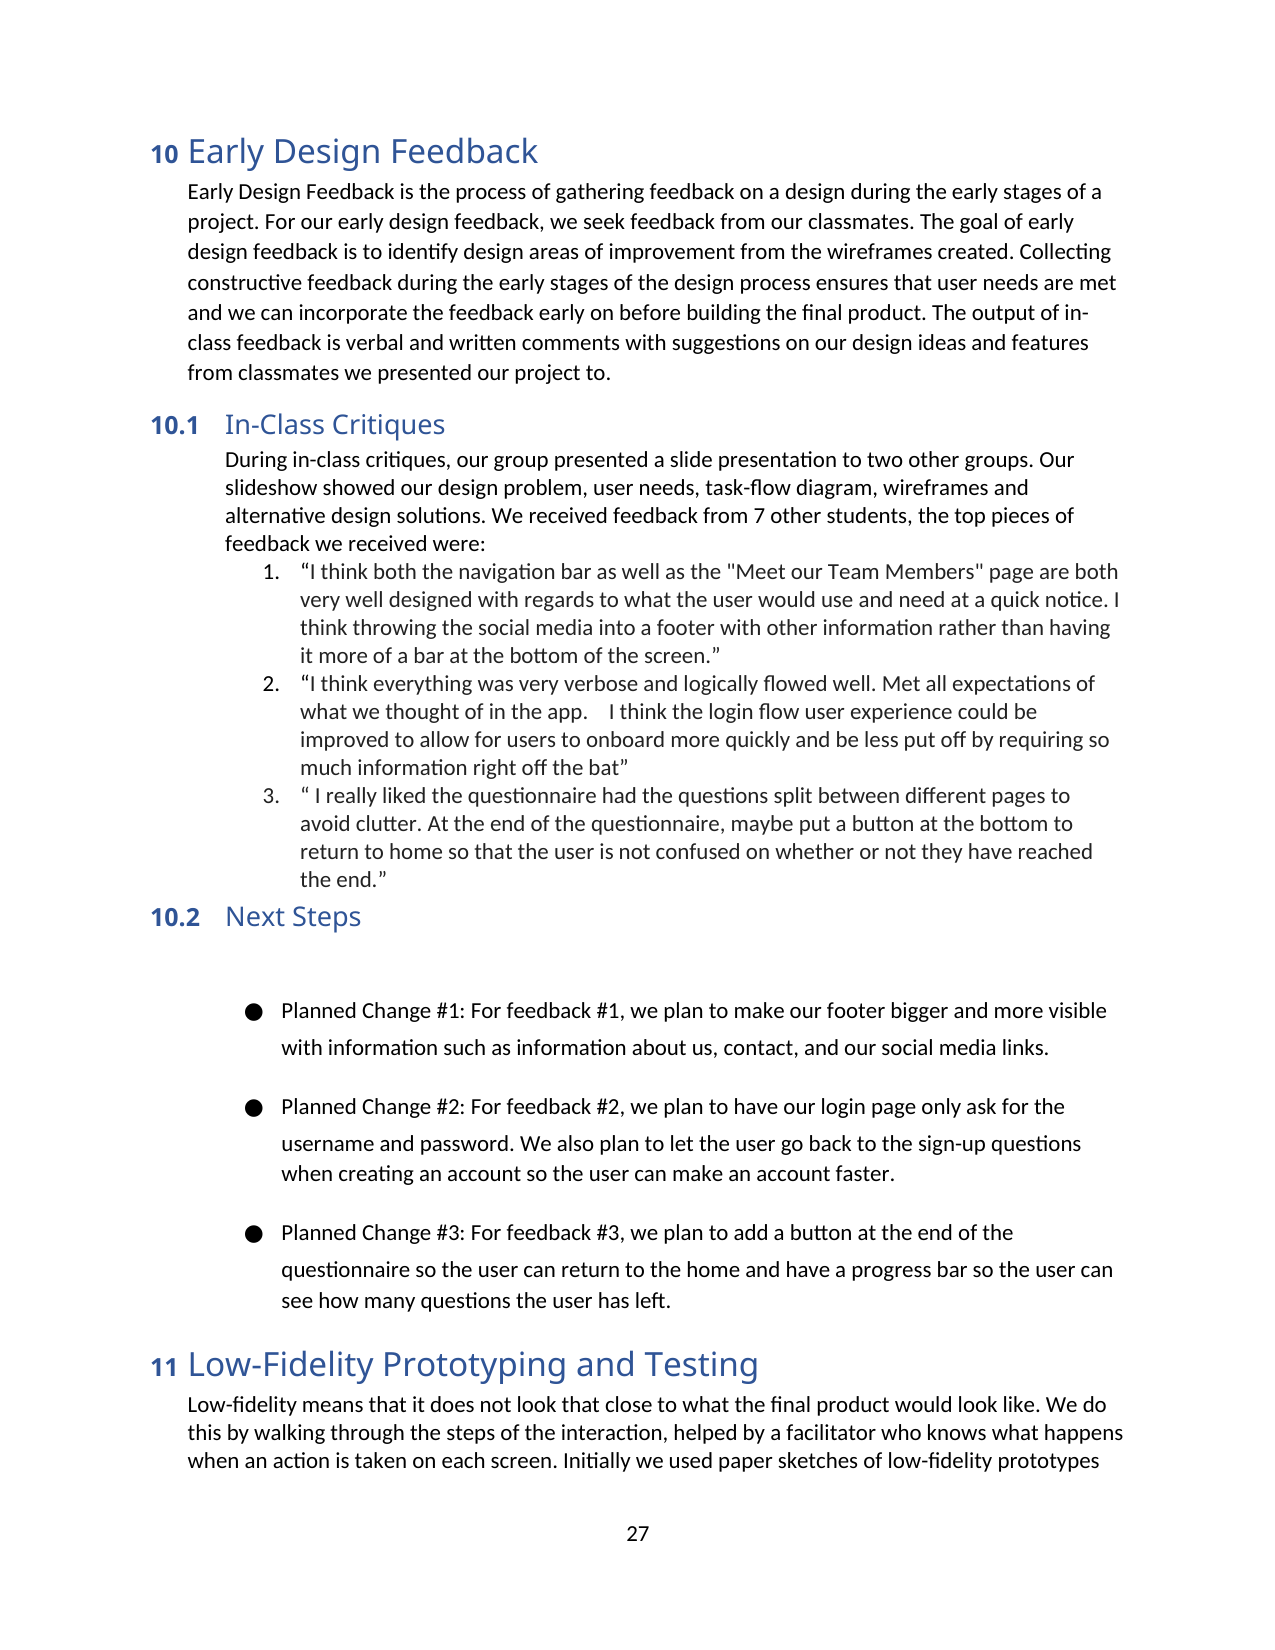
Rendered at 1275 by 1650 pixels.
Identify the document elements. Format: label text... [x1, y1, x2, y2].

list “I think everything was very verbose and logically flowed well. Met all expectations of what we thought of in the app. I think the login flow user experience could be improved to allow for users to onboard more quickly and be less put off by requiring so much information right off the bat” [629, 669, 1125, 781]
list Planned Change #3: For feedback #3, we plan to add a button at the end of the questionnaire so the user can return to the home and have a progress bar so the user can see how many questions the user has left. [244, 1206, 1125, 1314]
subtitle Low-Fidelity Prototyping and Testing [150, 1341, 1125, 1386]
subtitle In-Class Critiques [150, 405, 1125, 442]
text Early Design Feedback is the process of gathering feedback on a design during the early stages of a project. For our early design feedback, we seek feedback from our classmates. The goal of early design feedback is to identify design areas of improvement from the wireframes created. Collecting constructive feedback during the early stages of the design process ensures that user needs are met and we can incorporate the feedback early on before building the final product. The output of in-class feedback is verbal and written comments with suggestions on our design ideas and features from classmates we presented our project to. [187, 177, 1125, 386]
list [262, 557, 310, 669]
list Planned Change #1: For feedback #1, we plan to make our footer bigger and more visible with information such as information about us, contact, and our social media links. [244, 984, 1125, 1061]
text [187, 1390, 1125, 1474]
subtitle Early Design Feedback [150, 128, 1125, 173]
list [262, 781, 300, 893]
list “I think both the navigation bar as well as the "Meet our Team Members" page are both very well designed with regards to what the user would use and need at a quick notice. I think throwing the social media into a footer with other information rather than having it more of a bar at the bottom of the screen.” [721, 557, 1125, 669]
list Planned Change #2: For feedback #2, we plan to have our login page only ask for the username and password. We also plan to let the user go back to the sign-up questions when creating an account so the user can make an account faster. [244, 1080, 1125, 1187]
subtitle Next Steps [150, 897, 1125, 934]
text During in-class critiques, our group presented a slide presentation to two other groups. Our slideshow showed our design problem, user needs, task-flow diagram, wireframes and alternative design solutions. We received feedback from 7 other students, the top pieces of feedback we received were: [225, 445, 1125, 557]
list “ I really liked the questionnaire had the questions split between different pages to avoid clutter. At the end of the questionnaire, maybe put a button at the bottom to return to home so that the user is not confused on whether or not they have reached the end.” [387, 781, 1125, 893]
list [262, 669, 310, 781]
